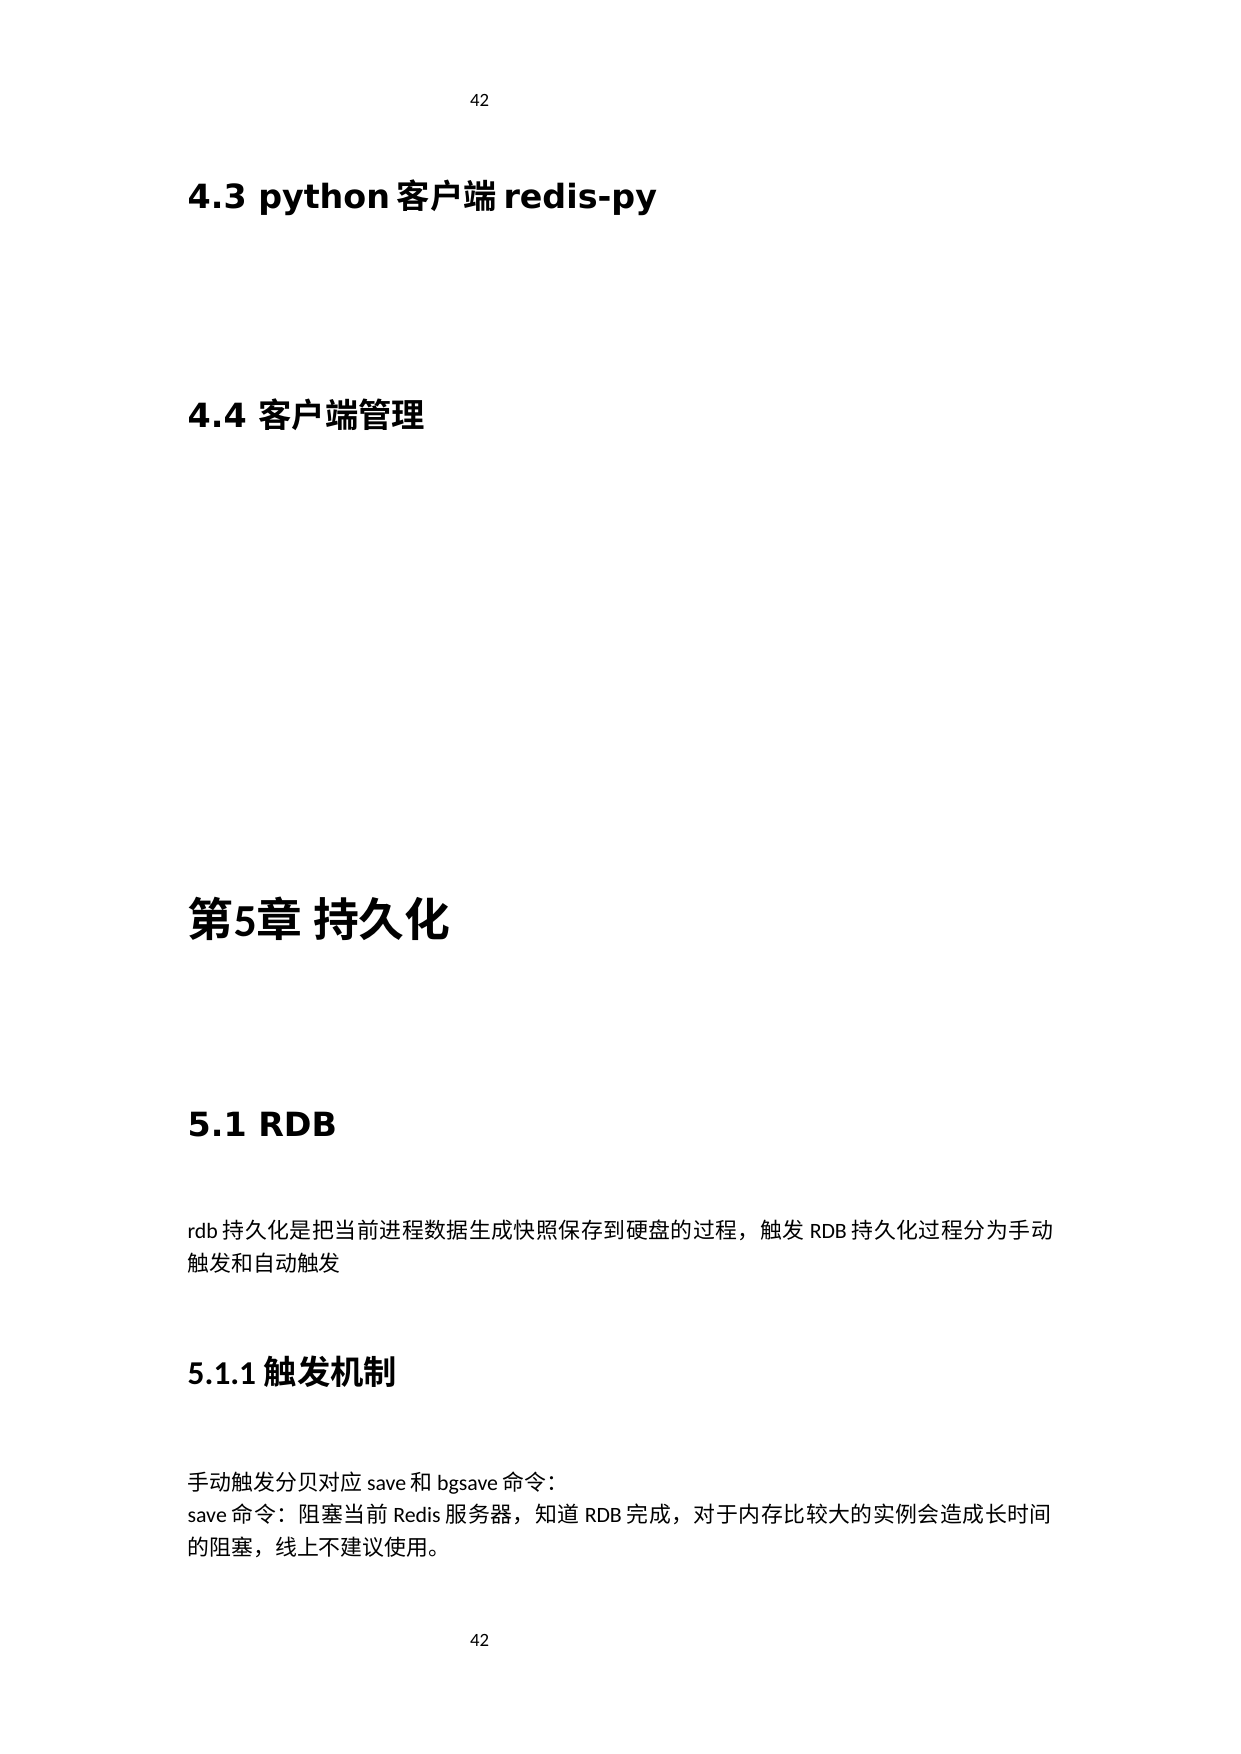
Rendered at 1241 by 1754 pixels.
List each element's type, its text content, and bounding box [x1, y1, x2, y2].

text rdb持久化是把当前进程数据生成快照保存到硬盘的过程，触发RDB持久化过程分为手动触发和自动触发 [187, 1213, 1053, 1278]
text 手动触发分贝对应save和bgsave命令： [187, 1464, 1053, 1497]
subtitle 4.3 python客户端redis-py [187, 162, 1053, 227]
text save命令：阻塞当前Redis服务器，知道RDB完成，对于内存比较大的实例会造成长时间的阻塞，线上不建议使用。 [187, 1497, 1053, 1562]
subtitle 4.4 客户端管理 [187, 381, 1053, 446]
subtitle 5.1 RDB [187, 1093, 1053, 1158]
subtitle 持久化 [187, 868, 1053, 966]
subtitle 5.1.1 触发机制 [187, 1337, 1053, 1402]
